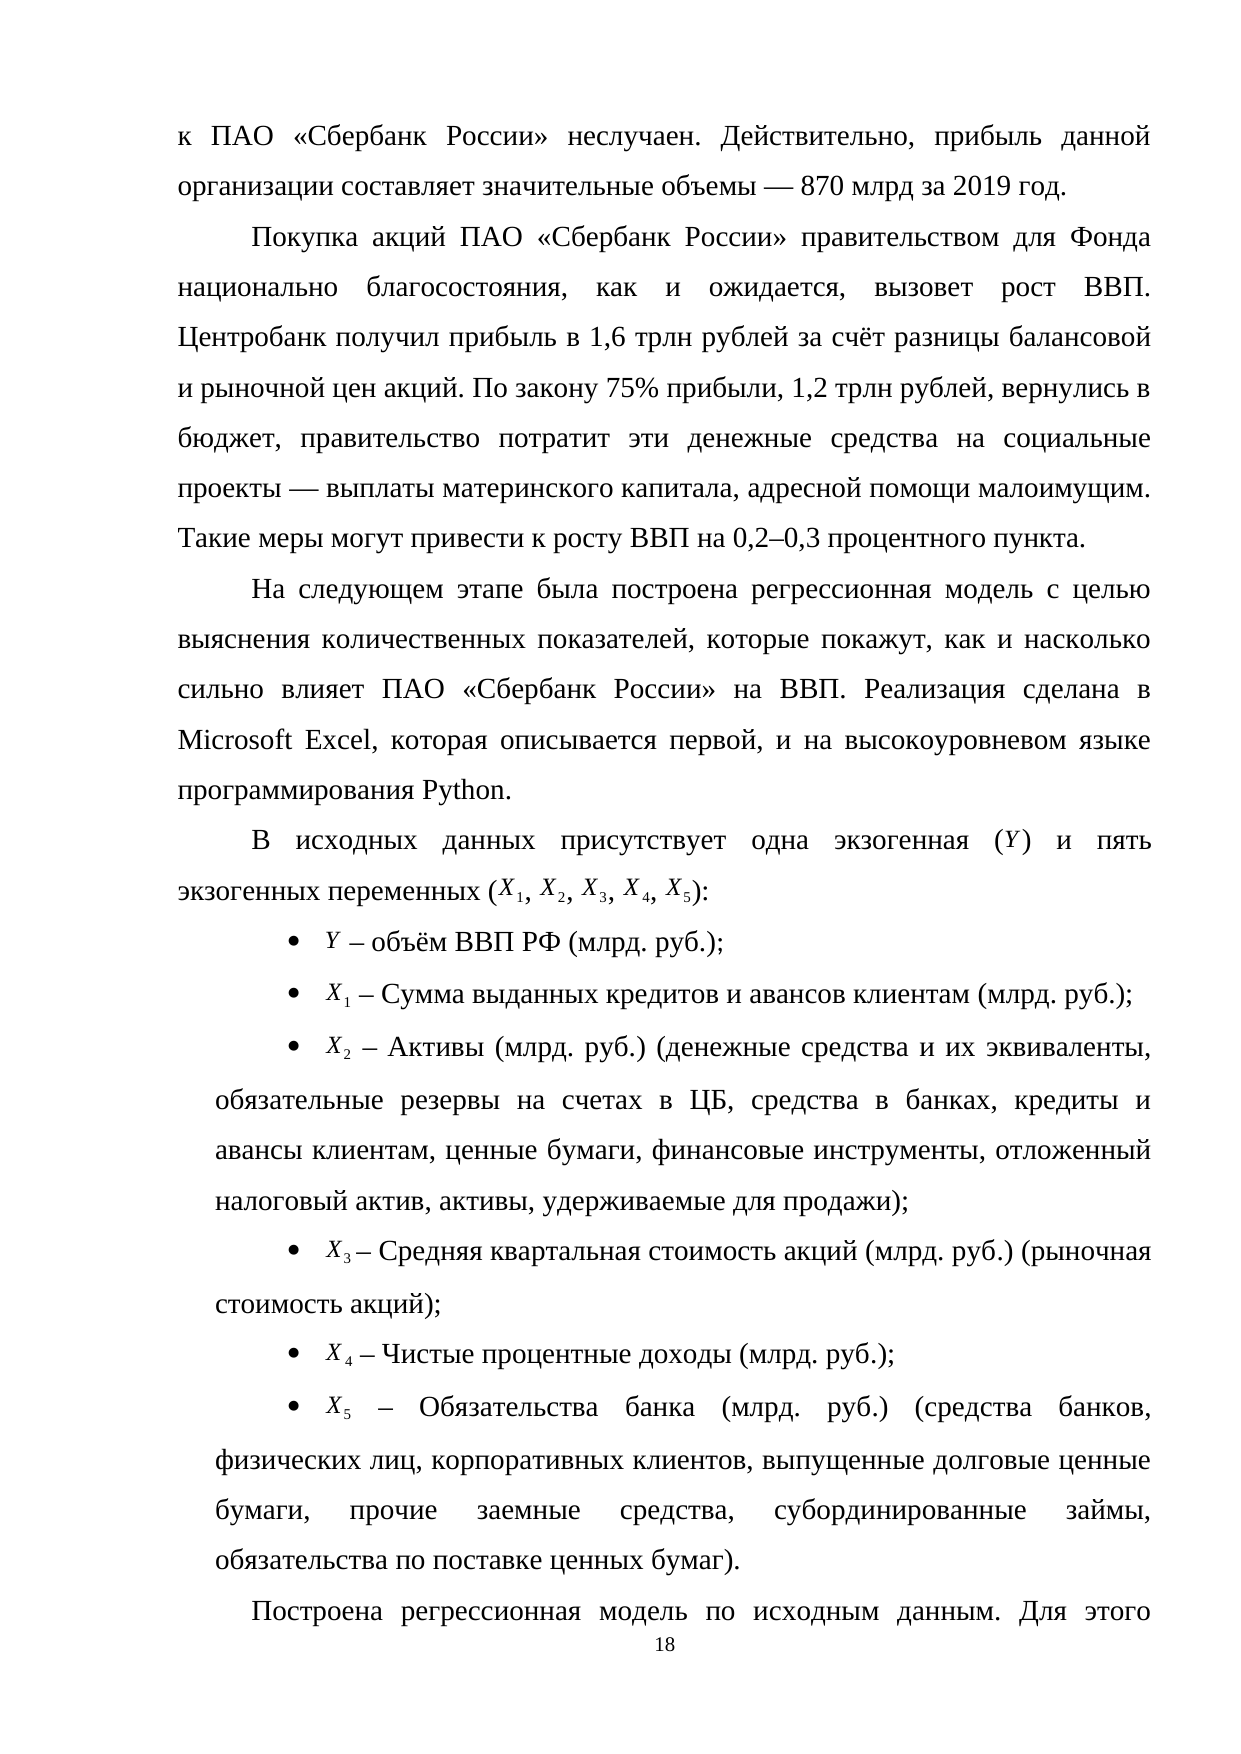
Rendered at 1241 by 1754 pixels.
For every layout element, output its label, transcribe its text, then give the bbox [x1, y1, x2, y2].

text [177, 1593, 1152, 1626]
text Покупка акций ПАО «Сбербанк России» правительством для Фонда национально благосостояния, как и ожидается, вызовет рост ВВП. Центробанк получил прибыль в 1,6 трлн рублей за счёт разницы балансовой и рыночной цен акций. По закону 75% прибыли, 1,2 трлн рублей, вернулись в бюджет, правительство потратит эти денежные средства на социальные проекты — выплаты материнского капитала, адресной помощи малоимущим. Такие меры могут привести к росту ВВП на 0,2–0,3 процентного пункта. [177, 219, 1152, 554]
list – Чистые процентные доходы (млрд. руб.); [215, 1336, 1152, 1372]
list – объём ВВП РФ (млрд. руб.); [215, 923, 1152, 959]
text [177, 118, 1152, 202]
list – Активы (млрд. руб.) (денежные средства и их эквиваленты, обязательные резервы на счетах в ЦБ, средства в банках, кредиты и авансы клиентам, ценные бумаги, финансовые инструменты, отложенный налоговый актив, активы, удерживаемые для продажи); [215, 1029, 1152, 1216]
list – Сумма выданных кредитов и авансов клиентам (млрд. руб.); [215, 977, 1152, 1013]
text В исходных данных присутствует одна экзогенная () и пять экзогенных переменных (, , , , ): [177, 822, 1152, 906]
text На следующем этапе была построена регрессионная модель с целью выяснения количественных показателей, которые покажут, как и насколько сильно влияет ПАО «Сбербанк России» на ВВП. Реализация сделана в Microsoft Excel, которая описывается первой, и на высокоуровневом языке программирования Python. [177, 571, 1152, 806]
list – Средняя квартальная стоимость акций (млрд. руб.) (рыночная стоимость акций); [215, 1233, 1152, 1319]
list – Обязательства банка (млрд. руб.) (средства банков, физических лиц, корпоративных клиентов, выпущенные долговые ценные бумаги, прочие заемные средства, субординированные займы, обязательства по поставке ценных бумаг). [215, 1389, 1152, 1576]
